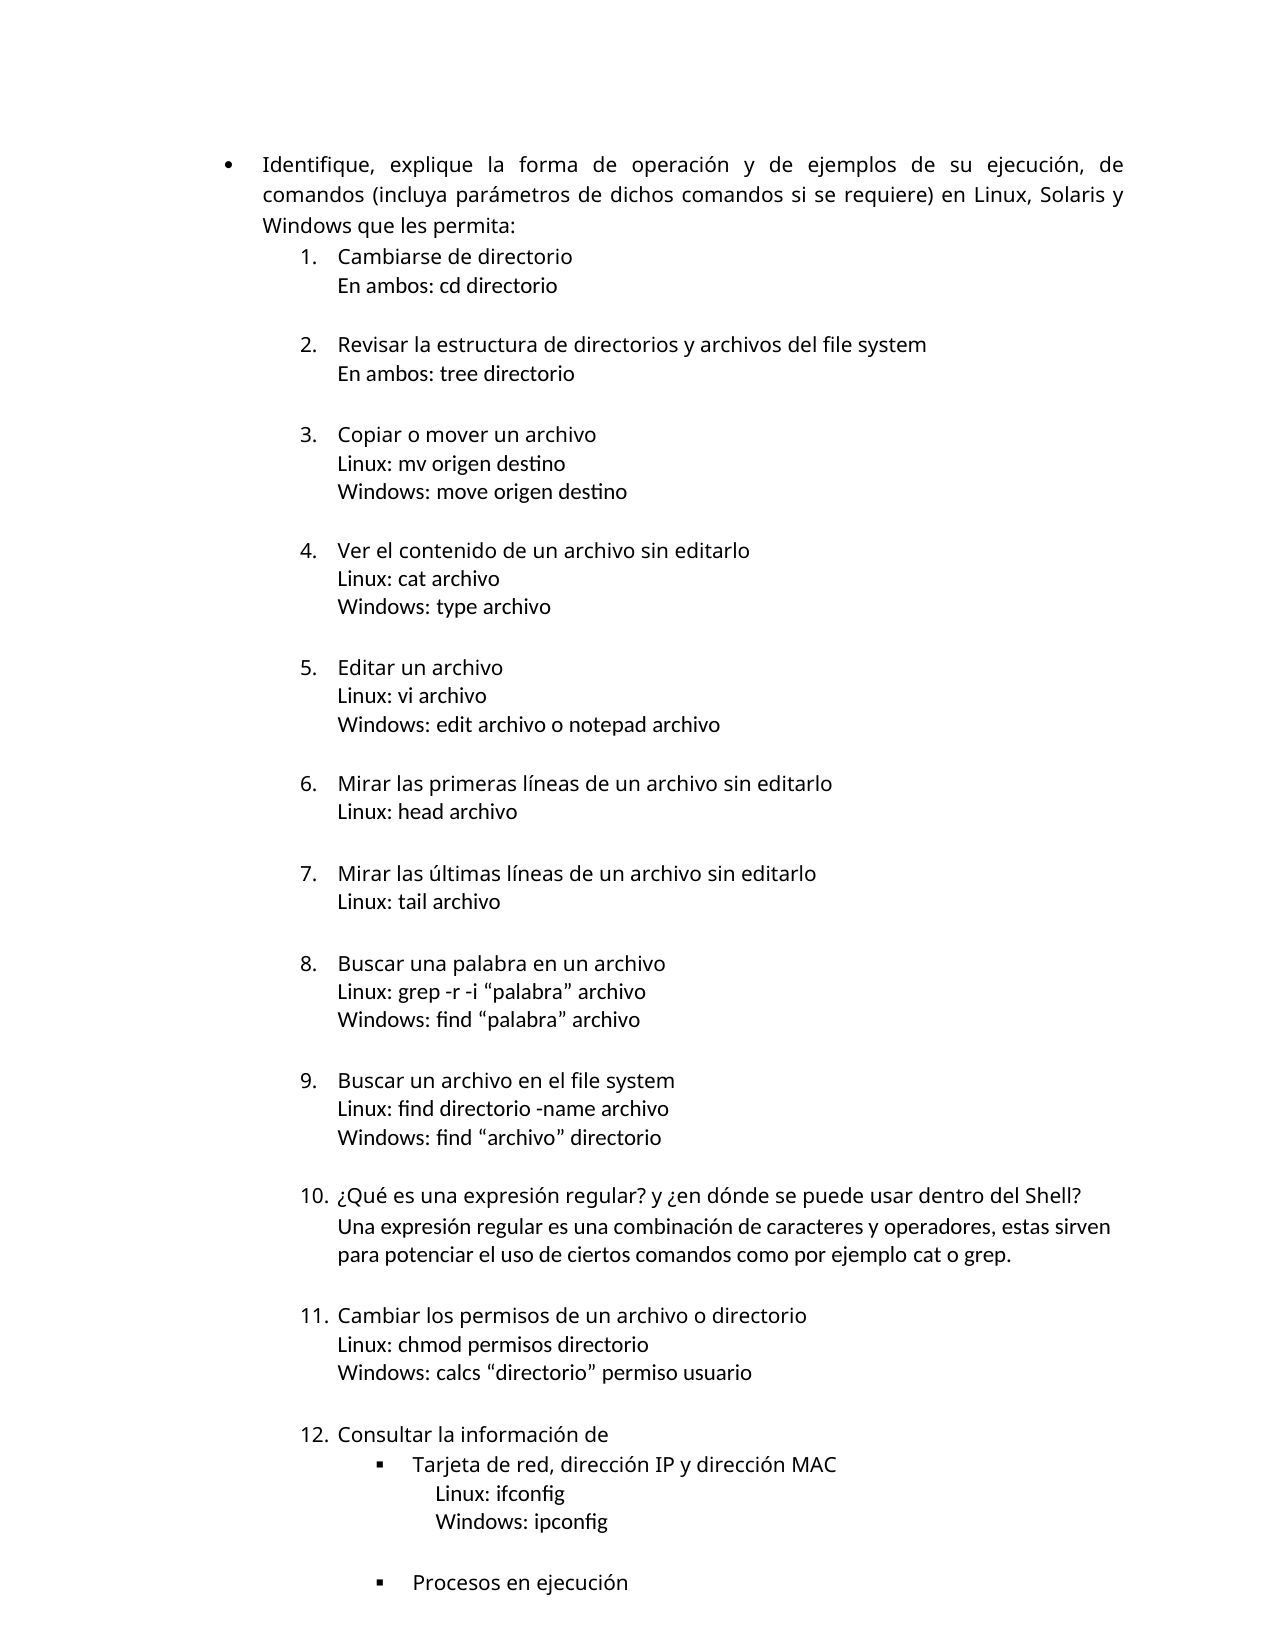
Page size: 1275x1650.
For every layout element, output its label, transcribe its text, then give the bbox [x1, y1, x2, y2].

text Linux: cat archivo [337, 564, 1139, 592]
text Linux: find directorio -name archivo [337, 1094, 1139, 1123]
list Una expresión regular es una combinación de caracteres y operadores, estas sirven para potenciar el uso de ciertos comandos como por ejemplo cat o grep. [337, 1212, 1139, 1268]
list Revisar la estructura de directorios y archivos del file system [300, 331, 1139, 359]
text Windows: edit archivo o notepad archivo [337, 710, 1139, 738]
list Cambiarse de directorio [300, 242, 1139, 271]
list Cambiar los permisos de un archivo o directorio [300, 1302, 1139, 1330]
list Tarjeta de red, dirección IP y dirección MAC [375, 1450, 1139, 1479]
text Linux: head archivo [337, 797, 1139, 825]
text Linux: mv origen destino [337, 449, 1139, 477]
text Windows: move origen destino [337, 477, 1139, 505]
text Windows: calcs “directorio” permiso usuario [337, 1358, 1139, 1386]
text Linux: ifconfig [389, 1479, 1139, 1507]
list Copiar o mover un archivo [300, 421, 1139, 449]
list ¿Qué es una expresión regular? y ¿en dónde se puede usar dentro del Shell? [300, 1181, 1139, 1210]
text Linux: chmod permisos directorio [337, 1330, 1139, 1358]
text Linux: tail archivo [337, 887, 1139, 916]
list Mirar las últimas líneas de un archivo sin editarlo [300, 859, 1139, 887]
list Editar un archivo [300, 653, 1139, 682]
text Windows: ipconfig [367, 1507, 1139, 1535]
text Linux: vi archivo [337, 682, 1139, 710]
text Linux: grep -r -i “palabra” archivo [337, 977, 1139, 1005]
text Windows: type archivo [337, 592, 1139, 620]
list Buscar una palabra en un archivo [300, 949, 1139, 977]
list Identifique, explique la forma de operación y de ejemplos de su ejecución, de comandos (incluya parámetros de dichos comandos si se requiere) en Linux, Solaris y Windows que les permita: [225, 150, 1125, 240]
list Ver el contenido de un archivo sin editarlo [300, 536, 1139, 564]
list Procesos en ejecución [375, 1568, 1139, 1596]
text Windows: find “archivo” directorio [337, 1123, 1139, 1151]
list En ambos: cd directorio [337, 271, 1139, 299]
text En ambos: tree directorio [337, 359, 1139, 387]
list Buscar un archivo en el file system [300, 1066, 1139, 1094]
list Consultar la información de [300, 1420, 1139, 1448]
list Mirar las primeras líneas de un archivo sin editarlo [300, 769, 1139, 797]
text Windows: find “palabra” archivo [337, 1005, 1139, 1033]
